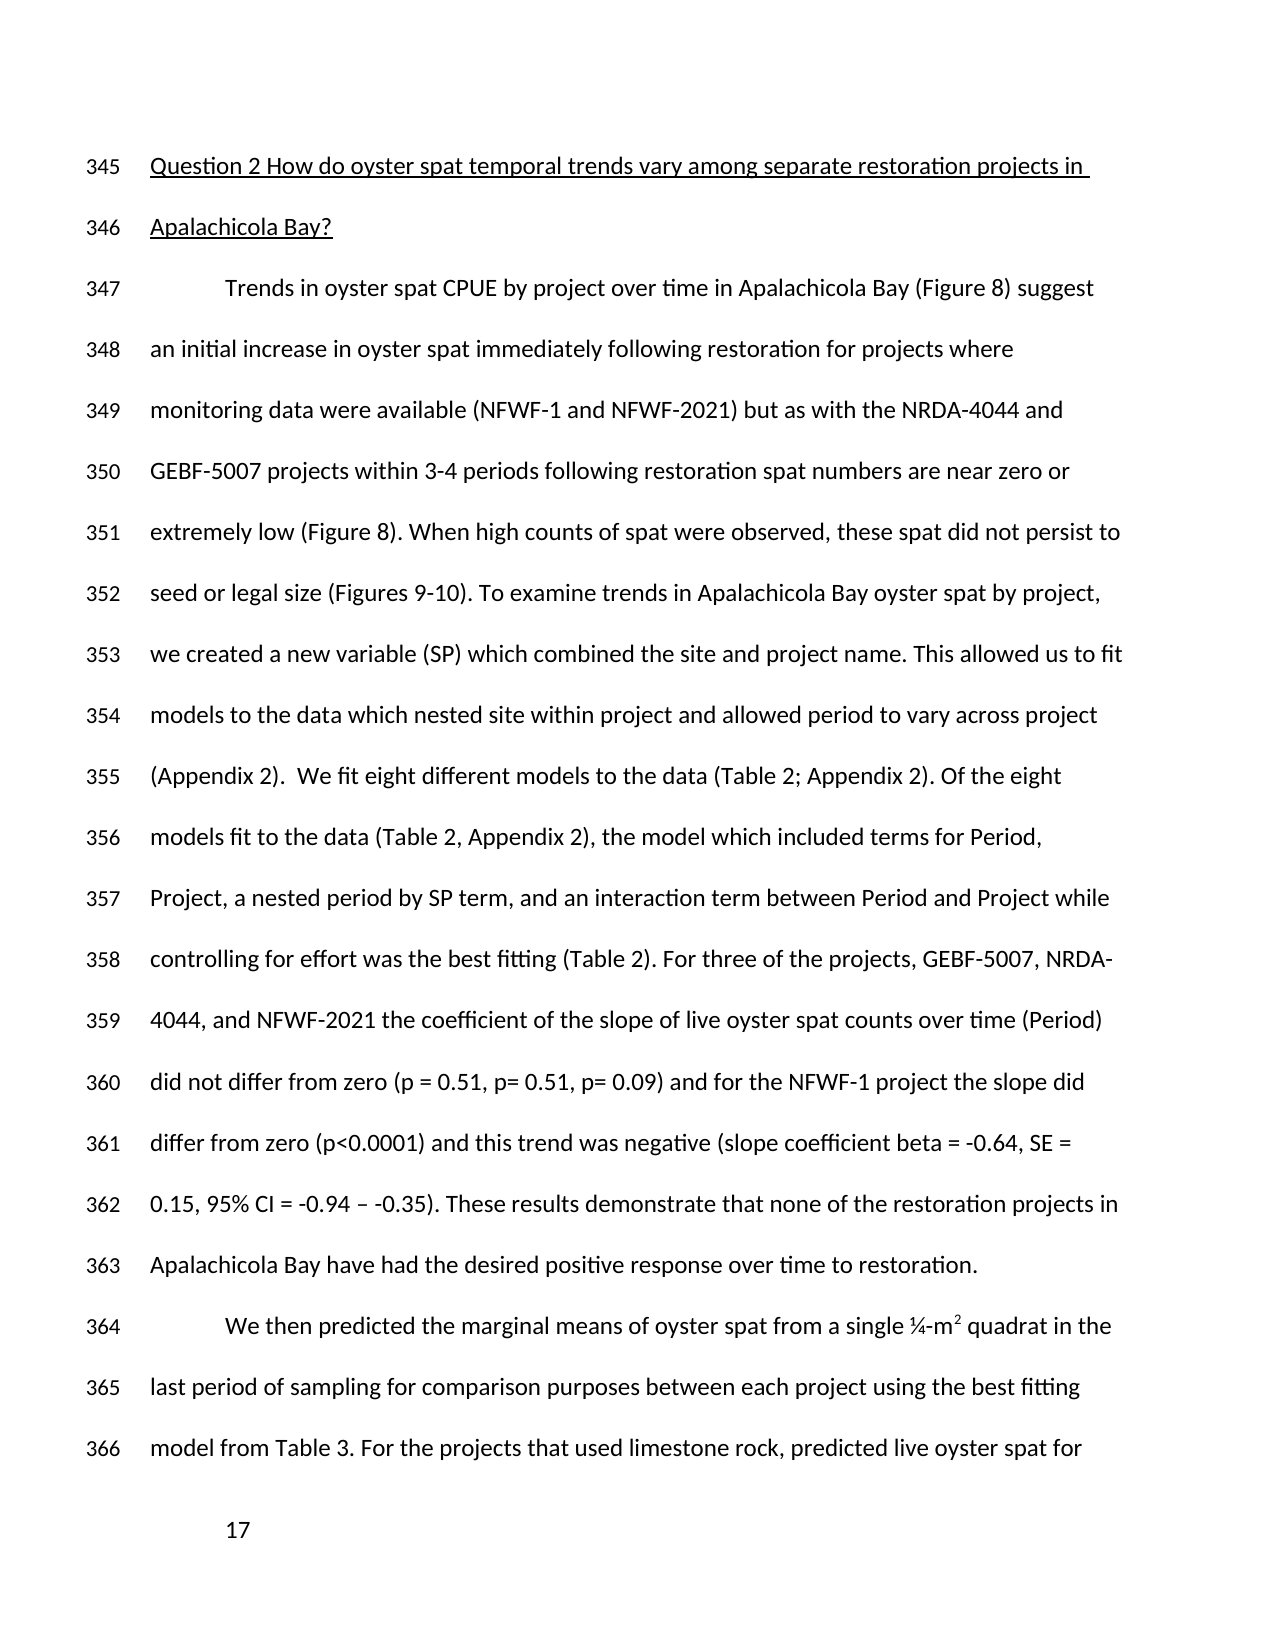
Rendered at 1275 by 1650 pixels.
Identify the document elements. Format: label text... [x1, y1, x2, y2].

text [150, 1310, 1125, 1462]
subtitle Question 2 How do oyster spat temporal trends vary among separate restoration projects in Apalachicola Bay? [150, 150, 1125, 242]
text Trends in oyster spat CPUE by project over time in Apalachicola Bay (Figure 8) suggest an initial increase in oyster spat immediately following restoration for projects where monitoring data were available (NFWF-1 and NFWF-2021) but as with the NRDA-4044 and GEBF-5007 projects within 3-4 periods following restoration spat numbers are near zero or extremely low (Figure 8). When high counts of spat were observed, these spat did not persist to seed or legal size (Figures 9-10). To examine trends in Apalachicola Bay oyster spat by project, we created a new variable (SP) which combined the site and project name. This allowed us to fit models to the data which nested site within project and allowed period to vary across project (Appendix 2). We fit eight different models to the data (Table 2; Appendix 2). Of the eight models fit to the data (Table 2, Appendix 2), the model which included terms for Period, Project, a nested period by SP term, and an interaction term between Period and Project while controlling for effort was the best fitting (Table 2). For three of the projects, GEBF-5007, NRDA-4044, and NFWF-2021 the coefficient of the slope of live oyster spat counts over time (Period) did not differ from zero (p = 0.51, p= 0.51, p= 0.09) and for the NFWF-1 project the slope did differ from zero (p<0.0001) and this trend was negative (slope coefficient beta = -0.64, SE = 0.15, 95% CI = -0.94 – -0.35). These results demonstrate that none of the restoration projects in Apalachicola Bay have had the desired positive response over time to restoration. [150, 272, 1125, 1279]
